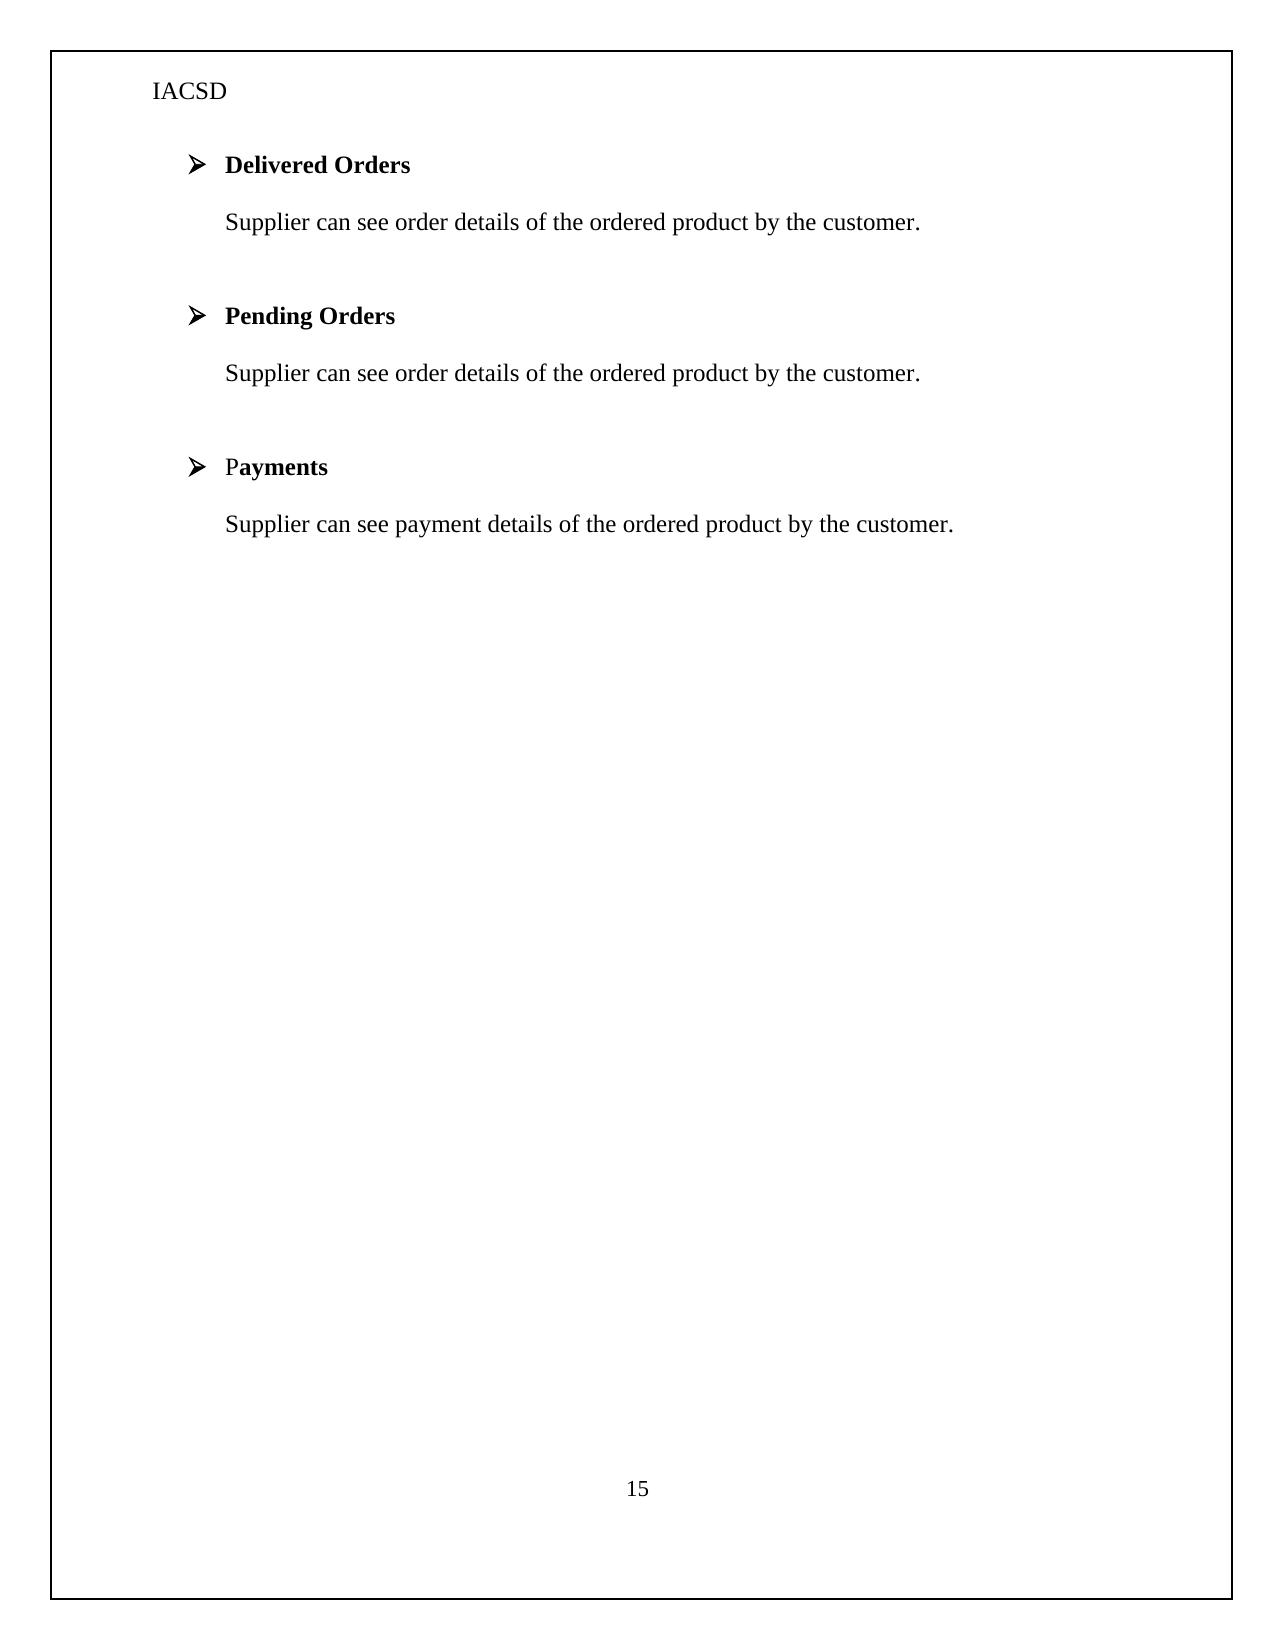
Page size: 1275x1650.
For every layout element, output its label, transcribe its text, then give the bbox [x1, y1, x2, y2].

text Supplier can see payment details of the ordered product by the customer. [225, 509, 1231, 538]
list Delivered Orders [187, 150, 1231, 179]
list Pending Orders [187, 301, 1231, 330]
text Supplier can see order details of the ordered product by the customer. [225, 207, 1231, 236]
text Supplier can see order details of the ordered product by the customer. [225, 358, 1231, 387]
list Payments [187, 452, 1231, 481]
